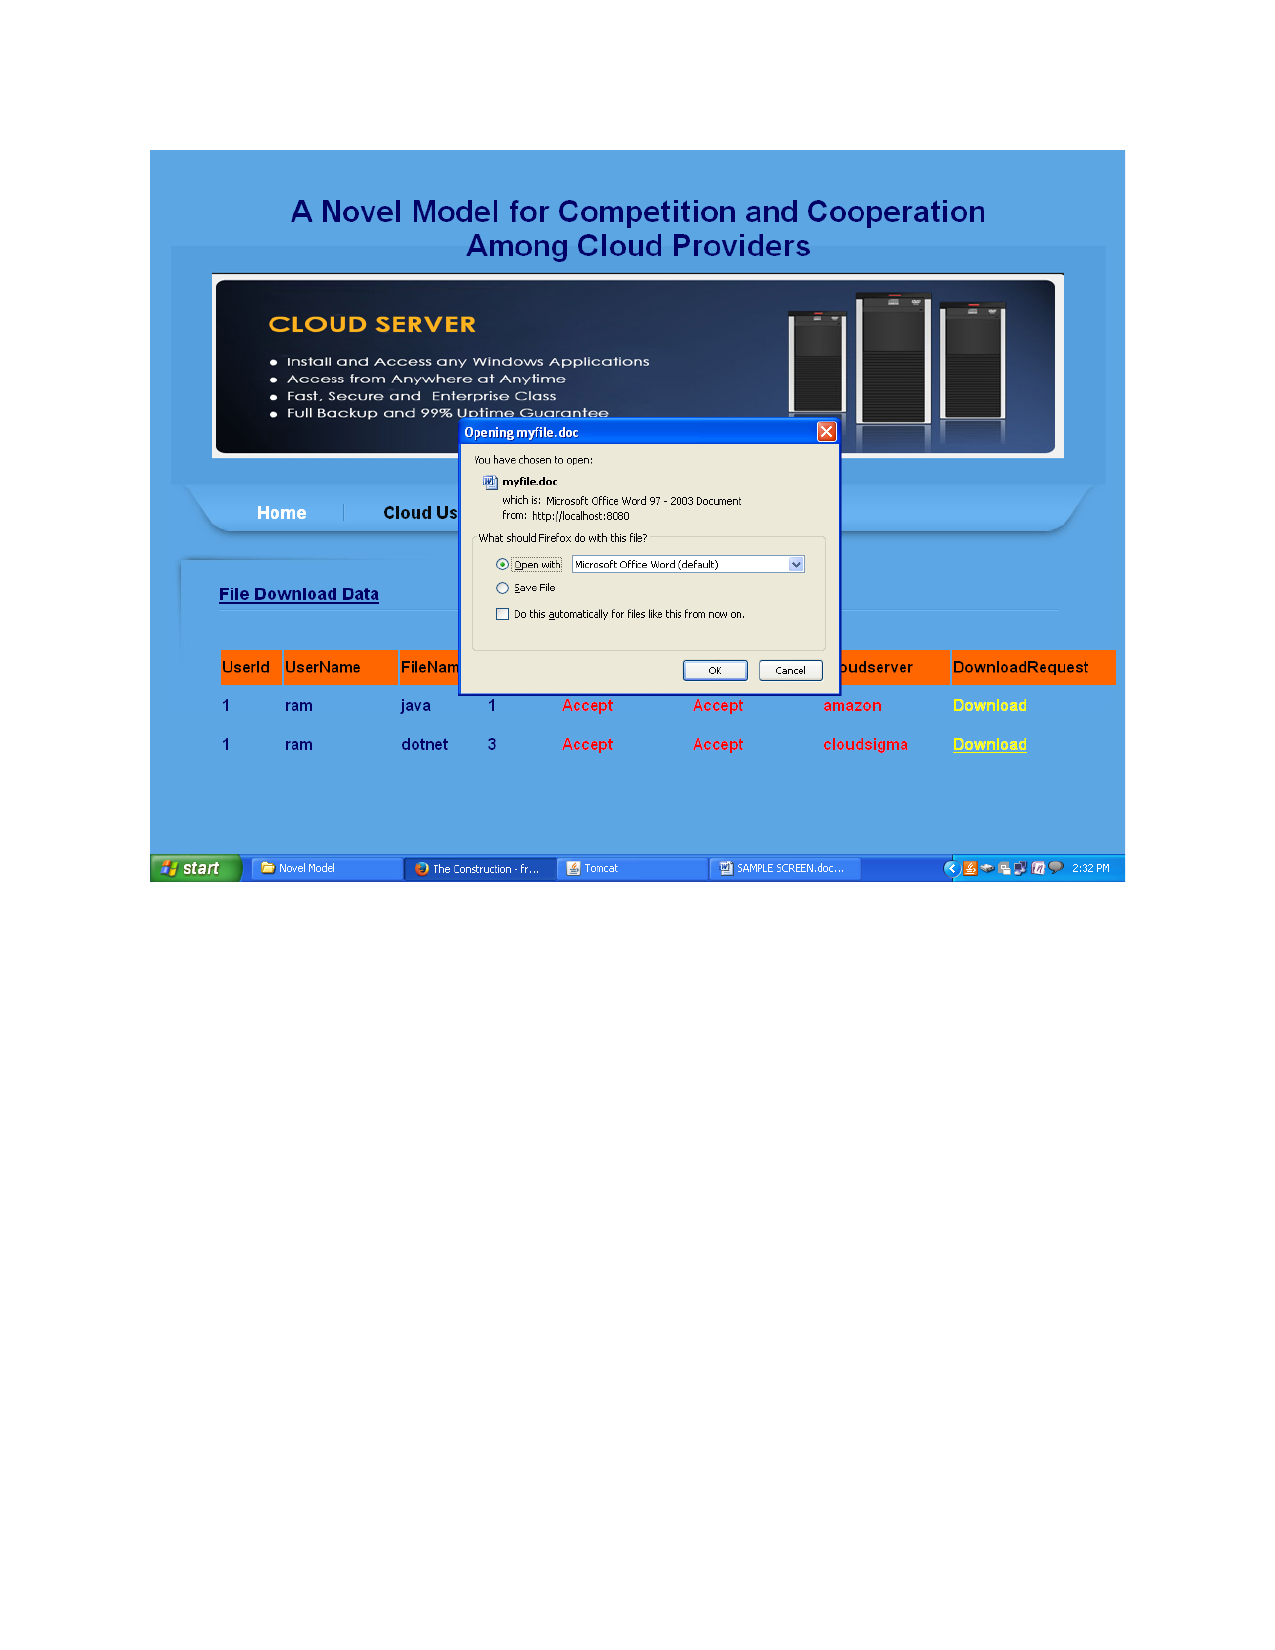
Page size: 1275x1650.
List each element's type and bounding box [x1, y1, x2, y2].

picture [150, 150, 1125, 882]
